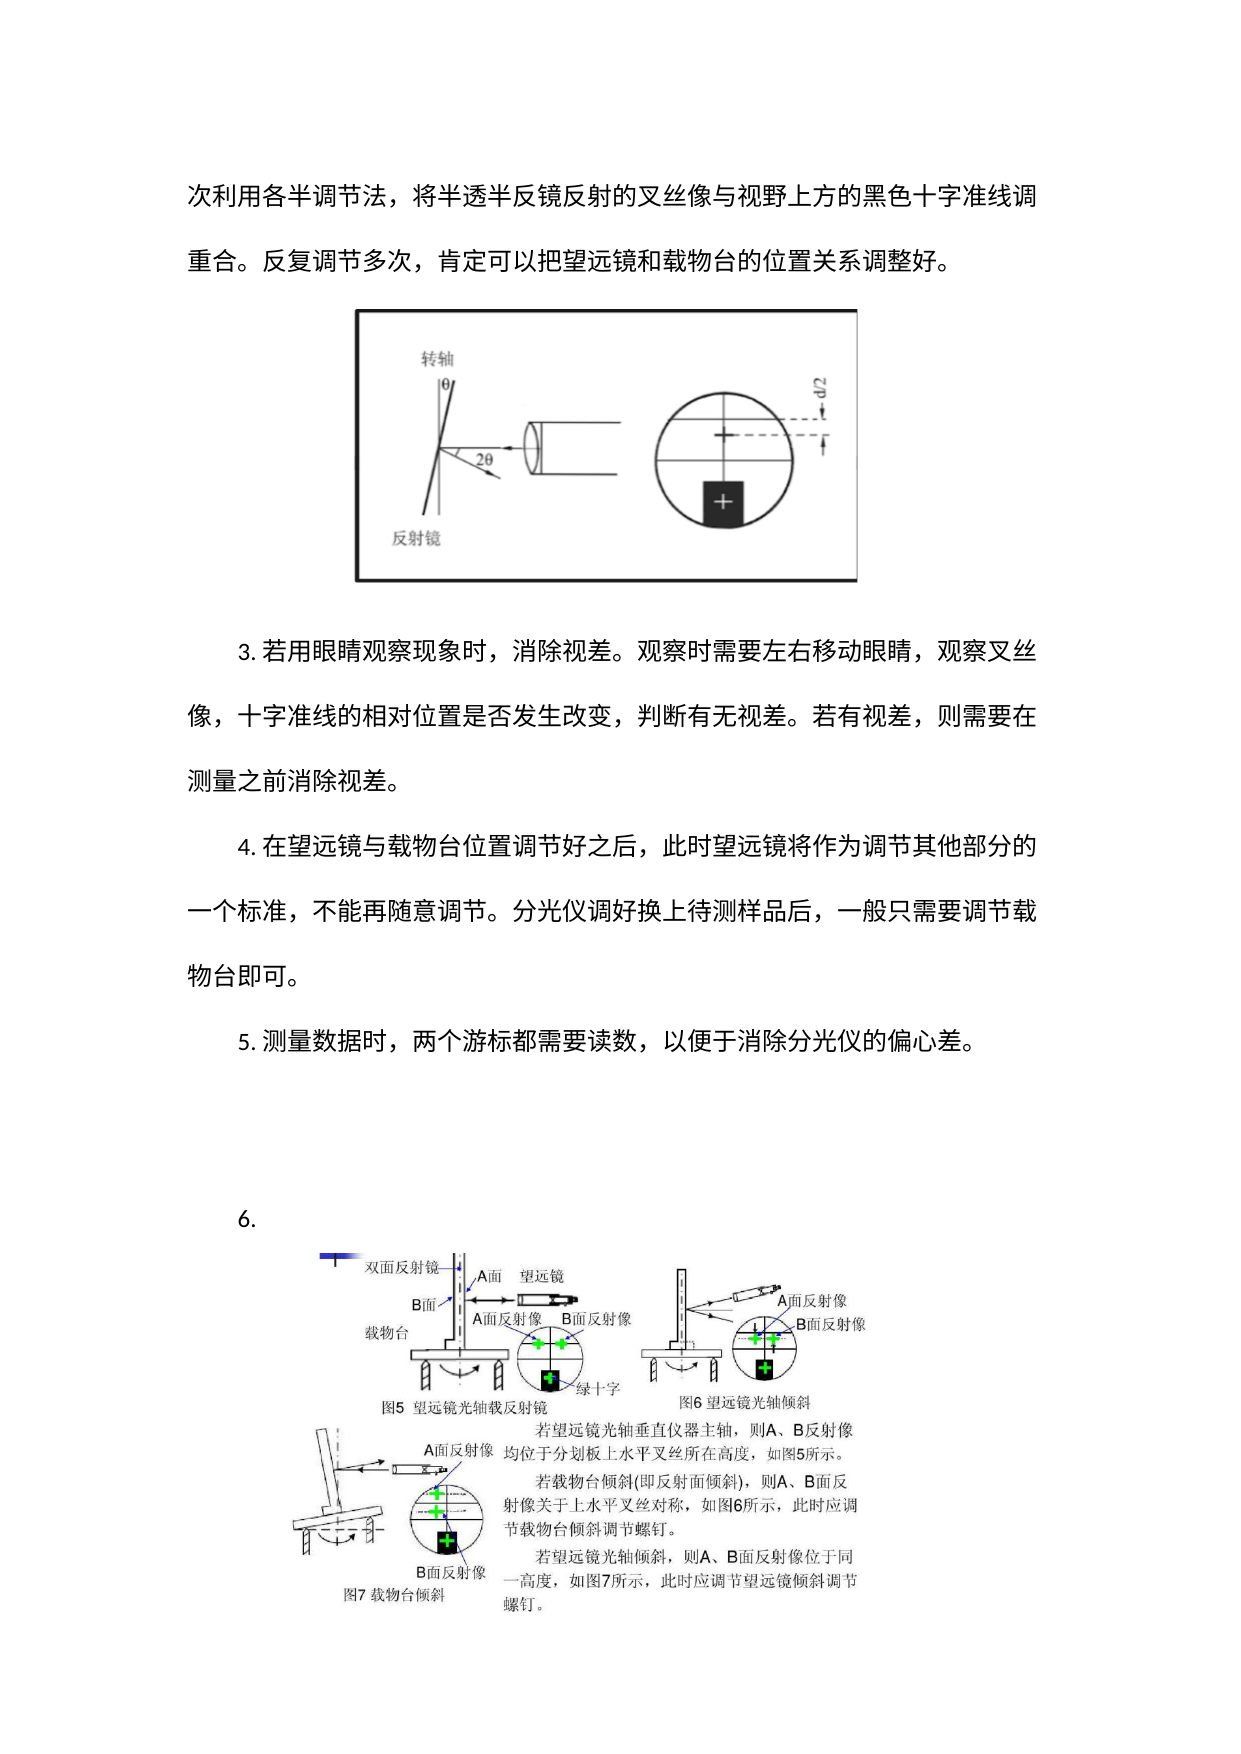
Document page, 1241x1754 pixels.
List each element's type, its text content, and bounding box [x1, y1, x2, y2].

list 若用眼睛观察现象时，消除视差。观察时需要左右移动眼睛，观察叉丝像，十字准线的相对位置是否发生改变，判断有无视差。若有视差，则需要在测量之前消除视差。 [187, 617, 1053, 812]
list 在望远镜与载物台位置调节好之后，此时望远镜将作为调节其他部分的一个标准，不能再随意调节。分光仪调好换上待测样品后，一般只需要调节载物台即可。 [187, 812, 1053, 1007]
picture [281, 1253, 876, 1613]
picture [351, 308, 858, 584]
list 测量数据时，两个游标都需要读数，以便于消除分光仪的偏心差。 [187, 1007, 1053, 1072]
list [187, 162, 1053, 292]
